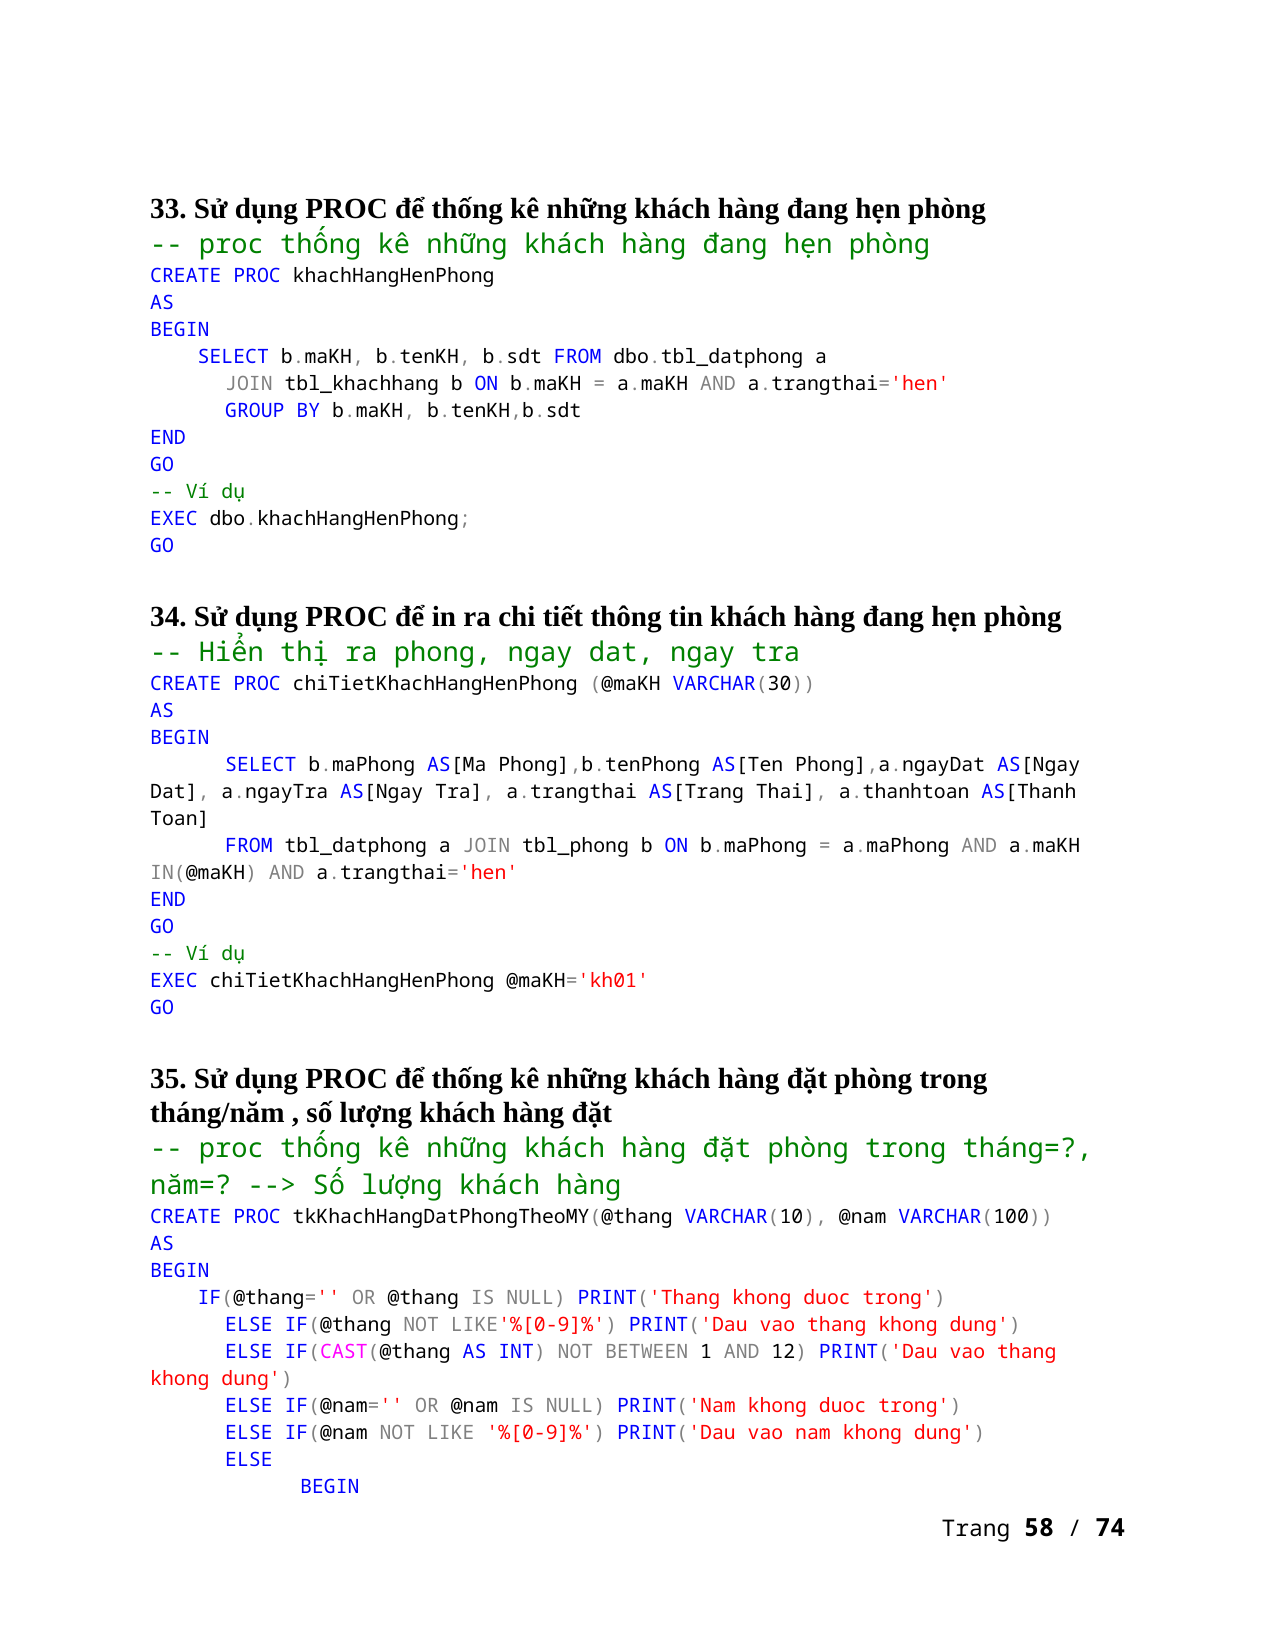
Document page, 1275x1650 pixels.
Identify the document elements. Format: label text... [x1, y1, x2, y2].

text SELECT b.maPhong AS[Ma Phong],b.tenPhong AS[Ten Phong],a.ngayDat AS[Ngay Dat], a.ngayTra AS[Ngay Tra], a.trangthai AS[Trang Thai], a.thanhtoan AS[Thanh Toan] [150, 751, 1125, 832]
text IF(@thang='' OR @thang IS NULL) PRINT('Thang khong duoc trong') [150, 1283, 1125, 1310]
text BEGIN [150, 1256, 1125, 1283]
subtitle 35. Sử dụng PROC để thống kê những khách hàng đặt phòng trong tháng/năm , số lượng khách hàng đặt [150, 1061, 1125, 1128]
text GO [150, 450, 1125, 477]
text GROUP BY b.maKH, b.tenKH,b.sdt [150, 396, 1125, 423]
text EXEC dbo.khachHangHenPhong; [150, 504, 1125, 531]
text ELSE IF(@nam NOT LIKE '%[0-9]%') PRINT('Dau vao nam khong dung') [150, 1418, 1125, 1445]
text -- Ví dụ [150, 477, 1125, 504]
text JOIN tbl_khachhang b ON b.maKH = a.maKH AND a.trangthai='hen' [150, 369, 1125, 396]
text FROM tbl_datphong a JOIN tbl_phong b ON b.maPhong = a.maPhong AND a.maKH IN(@maKH) AND a.trangthai='hen' [150, 832, 1125, 886]
text -- proc thống kê những khách hàng đang hẹn phòng [150, 224, 1125, 261]
text AS [150, 1229, 1125, 1256]
text CREATE PROC chiTietKhachHangHenPhong (@maKH VARCHAR(30)) [150, 670, 1125, 697]
text CREATE PROC tkKhachHangDatPhongTheoMY(@thang VARCHAR(10), @nam VARCHAR(100)) [150, 1202, 1125, 1229]
subtitle 33. Sử dụng PROC để thống kê những khách hàng đang hẹn phòng [150, 191, 1125, 224]
text -- Ví dụ [150, 939, 1125, 966]
text AS [150, 288, 1125, 315]
text EXEC chiTietKhachHangHenPhong @maKH='kh01' [150, 966, 1125, 993]
text END [150, 886, 1125, 912]
text GO [150, 993, 1125, 1020]
text BEGIN [150, 1472, 1125, 1499]
text BEGIN [150, 724, 1125, 751]
text BEGIN [150, 315, 1125, 342]
text -- proc thống kê những khách hàng đặt phòng trong tháng=?, năm=? --> Số lượng khách hàng [150, 1128, 1125, 1202]
text AS [150, 697, 1125, 724]
text ELSE IF(@nam='' OR @nam IS NULL) PRINT('Nam khong duoc trong') [150, 1391, 1125, 1418]
text -- Hiển thị ra phong, ngay dat, ngay tra [150, 633, 1125, 670]
text GO [150, 531, 1125, 558]
text GO [150, 912, 1125, 939]
subtitle 34. Sử dụng PROC để in ra chi tiết thông tin khách hàng đang hẹn phòng [150, 599, 1125, 633]
text ELSE [150, 1445, 1125, 1472]
text ELSE IF(@thang NOT LIKE'%[0-9]%') PRINT('Dau vao thang khong dung') [150, 1310, 1125, 1337]
text CREATE PROC khachHangHenPhong [150, 261, 1125, 288]
text END [150, 423, 1125, 450]
text ELSE IF(CAST(@thang AS INT) NOT BETWEEN 1 AND 12) PRINT('Dau vao thang khong dung') [150, 1337, 1125, 1391]
text SELECT b.maKH, b.tenKH, b.sdt FROM dbo.tbl_datphong a [150, 342, 1125, 369]
